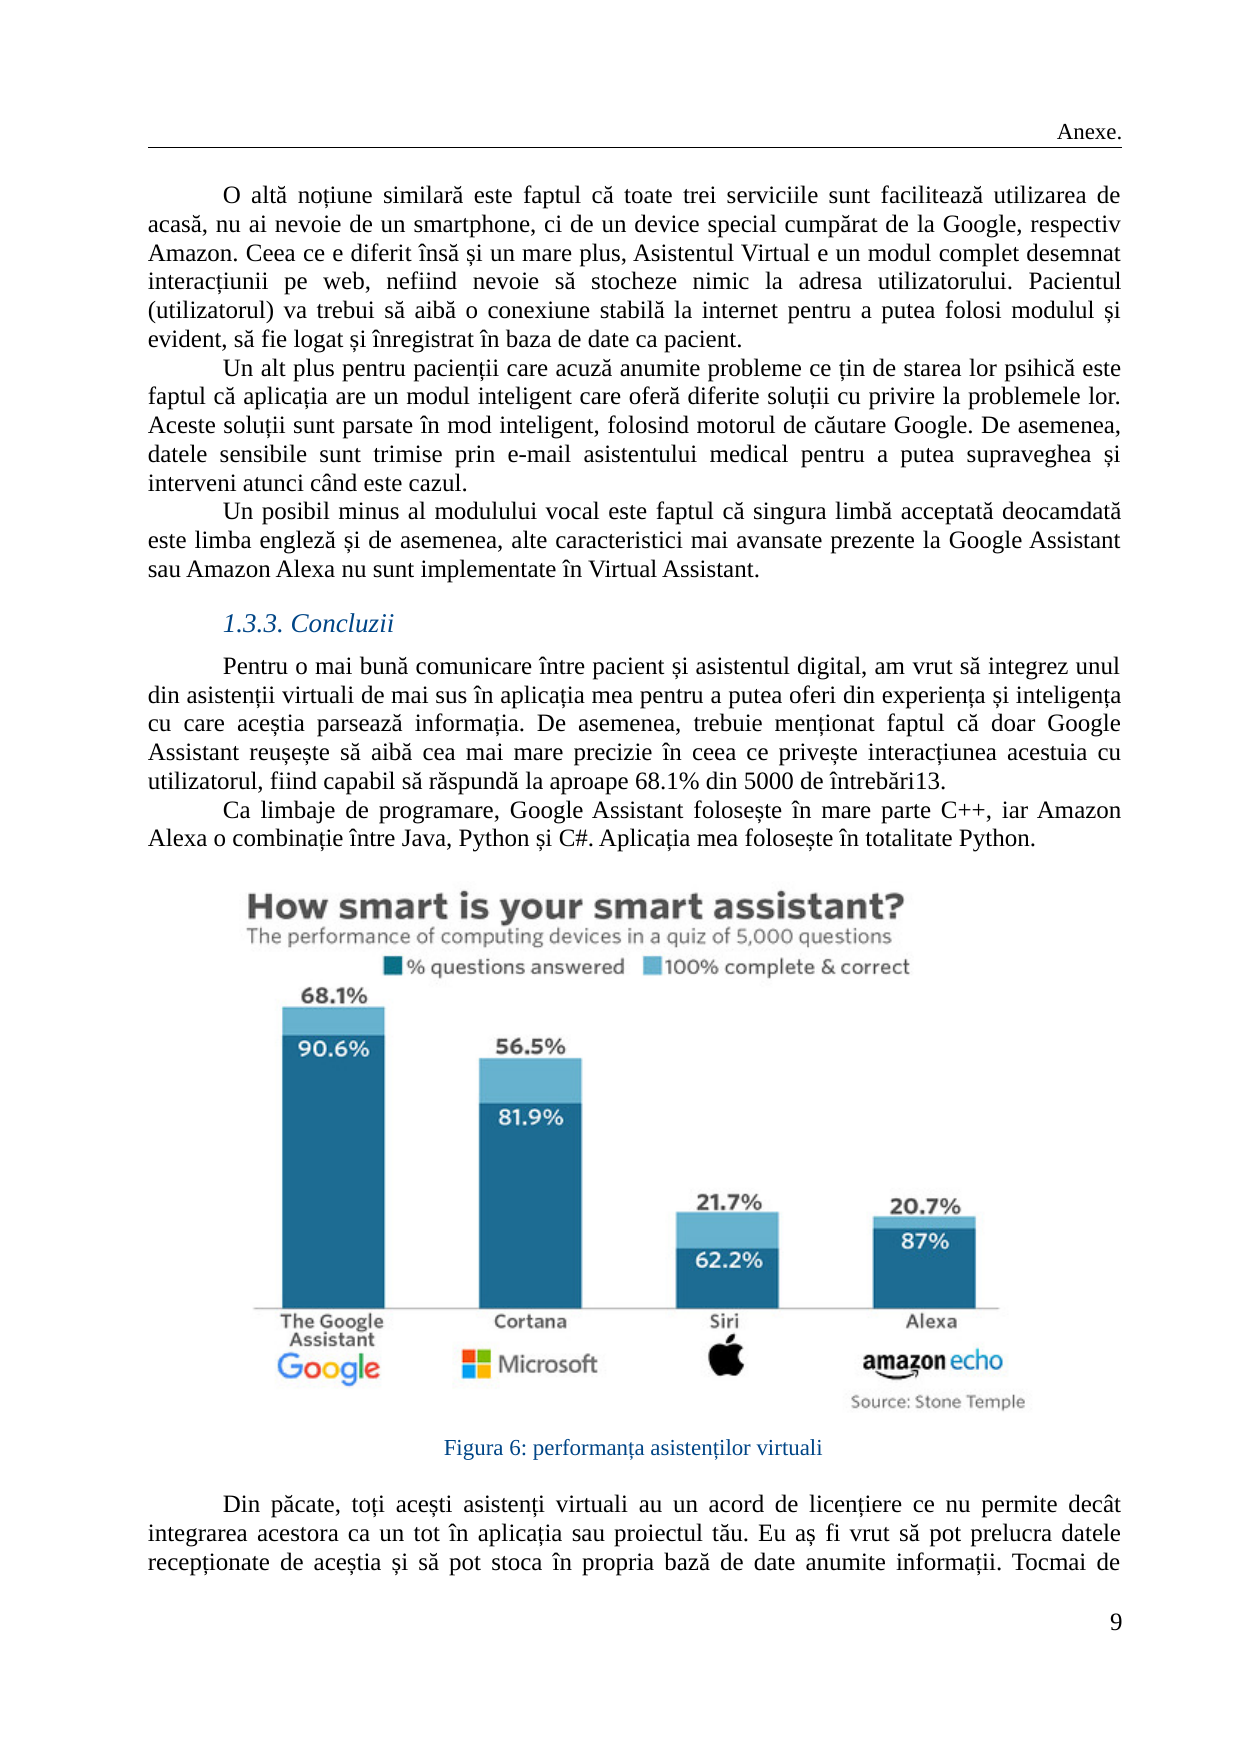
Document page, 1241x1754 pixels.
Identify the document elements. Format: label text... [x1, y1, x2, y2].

text Un posibil minus al modulului vocal este faptul că singura limbă acceptată deocamdată este limba engleză și de asemenea, alte caracteristici mai avansate prezente la Google Assistant sau Amazon Alexa nu sunt implementate în Virtual Assistant. [148, 496, 1122, 583]
text Pentru o mai bună comunicare între pacient și asistentul digital, am vrut să integrez unul din asistenții virtuali de mai sus în aplicația mea pentru a putea oferi din experiența și inteligența cu care aceștia parsează informația. De asemenea, trebuie menționat faptul că doar Google Assistant reușește să aibă cea mai mare precizie în ceea ce privește interacțiunea acestuia cu utilizatorul, fiind capabil să răspundă la aproape 68.1% din 5000 de întrebări13. [148, 651, 1122, 795]
text Ca limbaje de programare, Google Assistant folosește în mare parte C++, iar Amazon Alexa o combinație între Java, Python și C#. Aplicația mea folosește în totalitate Python. [148, 795, 1122, 852]
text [148, 1489, 1122, 1575]
text O altă noțiune similară este faptul că toate trei serviciile sunt facilitează utilizarea de acasă, nu ai nevoie de un smartphone, ci de un device special cumpărat de la Google, respectiv Amazon. Ceea ce e diferit însă și un mare plus, Asistentul Virtual e un modul complet desemnat interacțiunii pe web, nefiind nevoie să stocheze nimic la adresa utilizatorului. Pacientul (utilizatorul) va trebui să aibă o conexiune stabilă la internet pentru a putea folosi modulul și evident, să fie logat și înregistrat în baza de date ca pacient. [148, 180, 1122, 353]
text Un alt plus pentru pacienții care acuză anumite probleme ce țin de starea lor psihică este faptul că aplicația are un modul inteligent care oferă diferite soluții cu privire la problemele lor. Aceste soluții sunt parsate în mod inteligent, folosind motorul de căutare Google. De asemenea, datele sensibile sunt trimise prin e-mail asistentului medical pentru a putea supraveghea și interveni atunci când este cazul. [148, 353, 1122, 496]
text Concluzii [223, 607, 1122, 639]
picture [146, 881, 1121, 1429]
